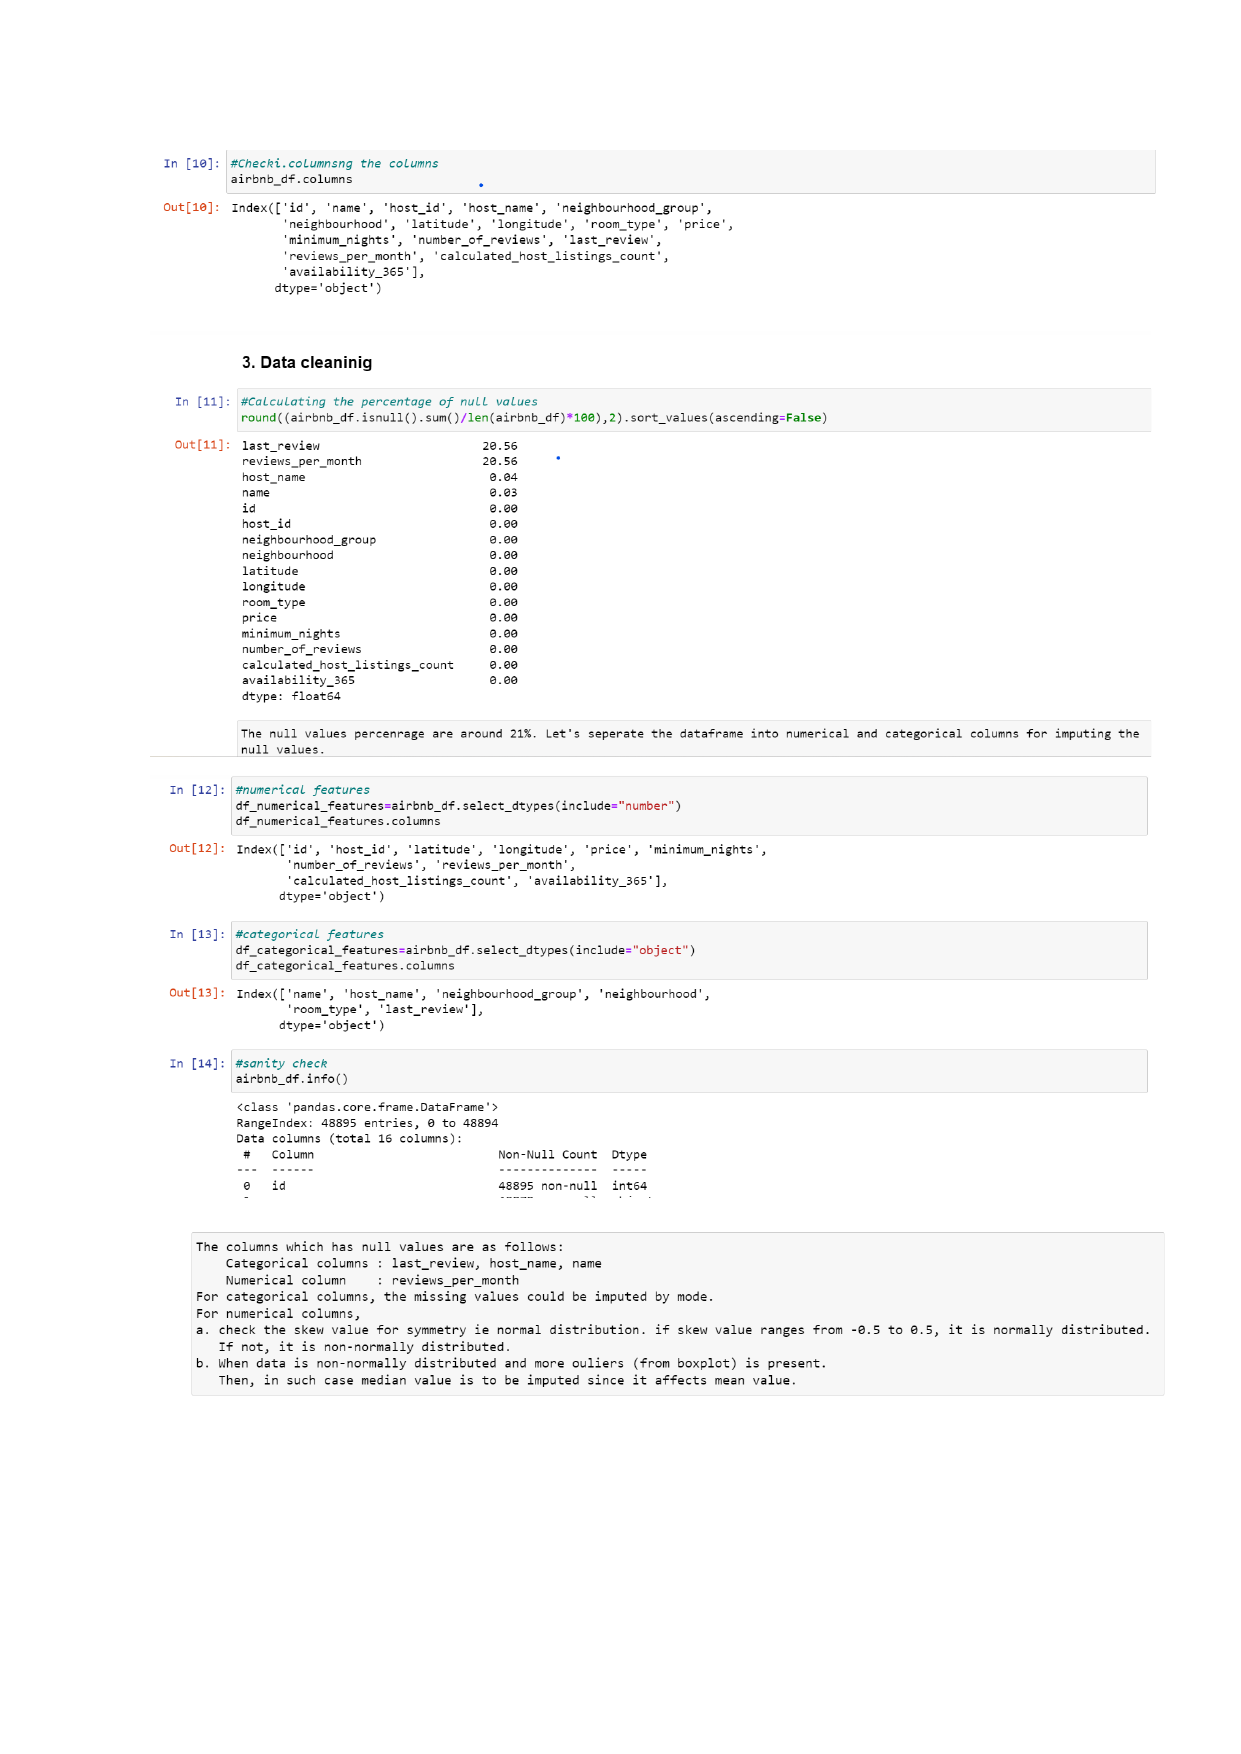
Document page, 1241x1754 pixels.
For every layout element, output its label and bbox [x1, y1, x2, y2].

picture [150, 150, 1159, 313]
picture [150, 1216, 1165, 1409]
picture [150, 331, 1152, 757]
picture [150, 775, 1150, 1198]
